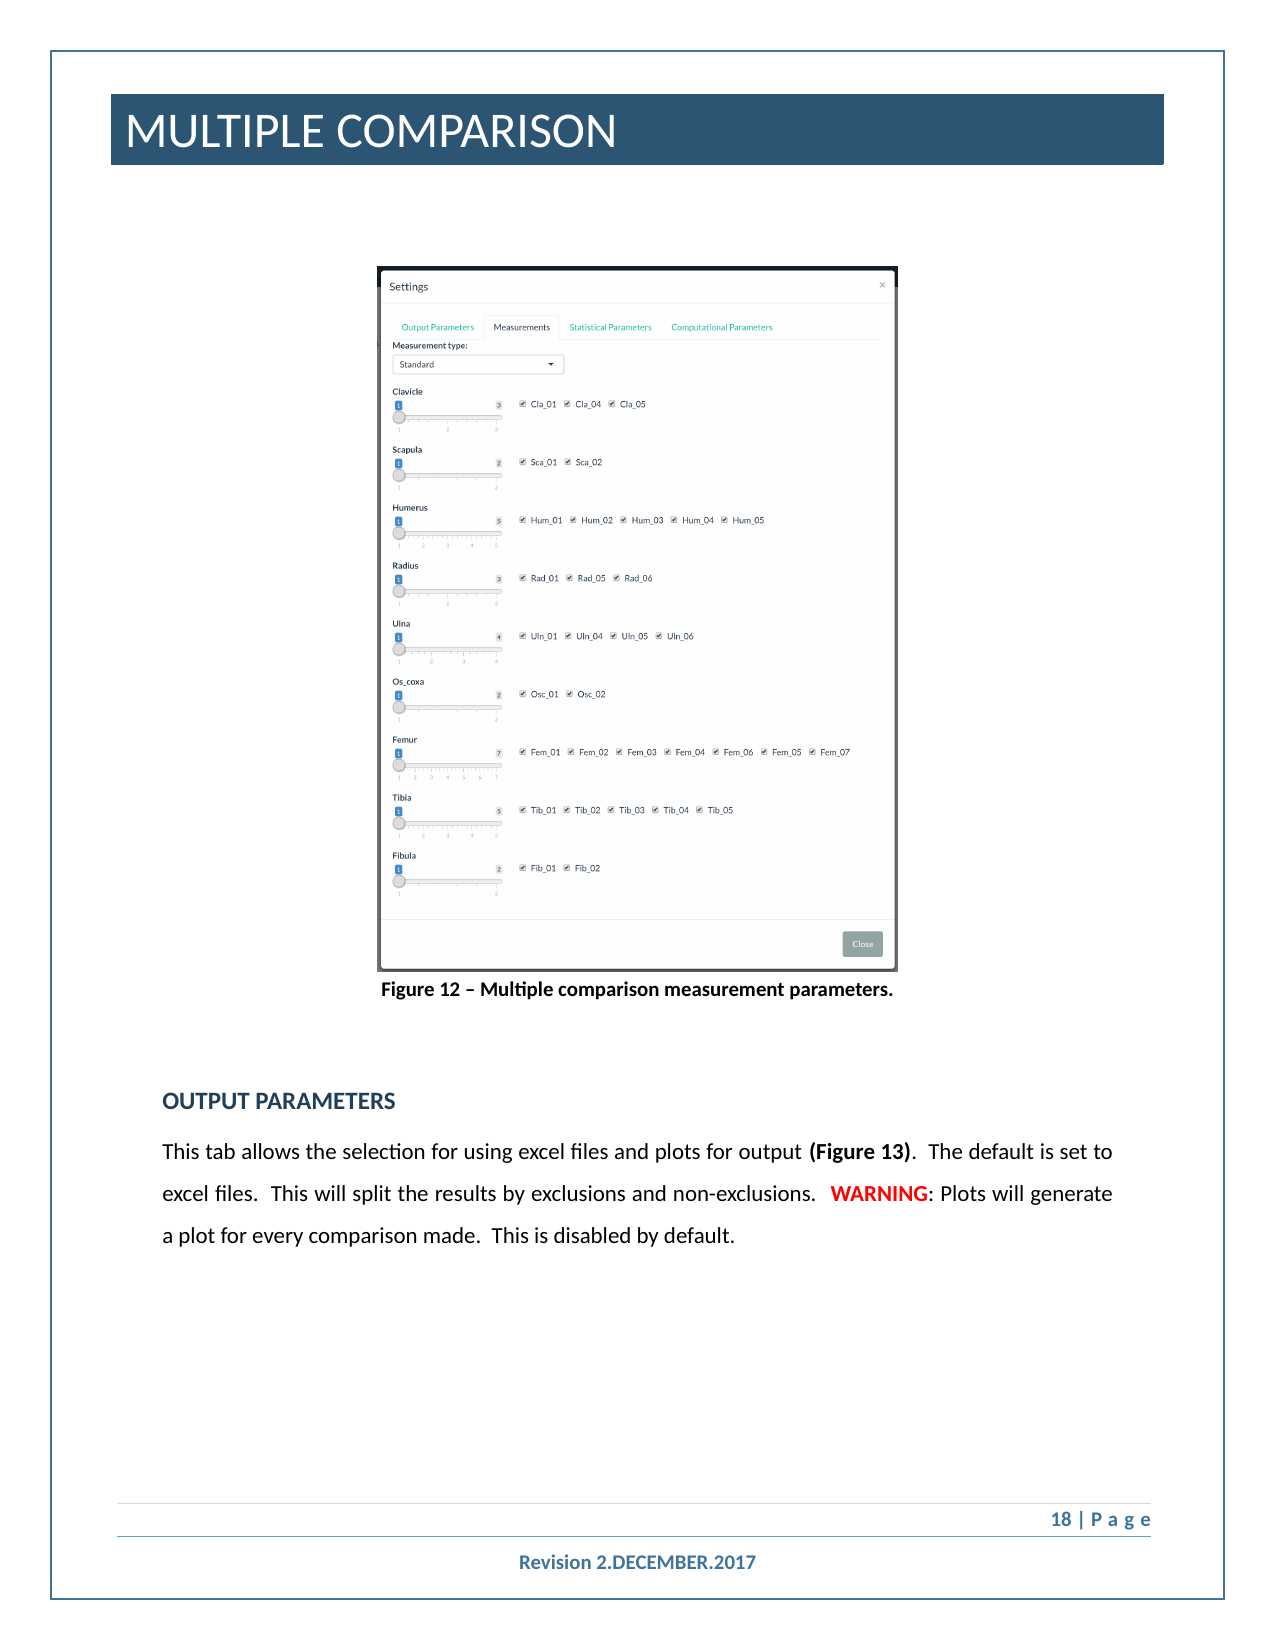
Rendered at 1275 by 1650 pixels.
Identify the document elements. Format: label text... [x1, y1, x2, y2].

table_header [162, 263, 1113, 972]
picture [377, 266, 898, 972]
table_cell Figure 12 – Multiple comparison measurement parameters. [162, 972, 1113, 1013]
subtitle Output parameters [162, 1085, 1113, 1116]
text This tab allows the selection for using excel files and plots for output (Figure 13). The default is set to excel files. This will split the results by exclusions and non-exclusions. WARNING: Plots will generate a plot for every comparison made. This is disabled by default. [162, 1137, 1113, 1249]
